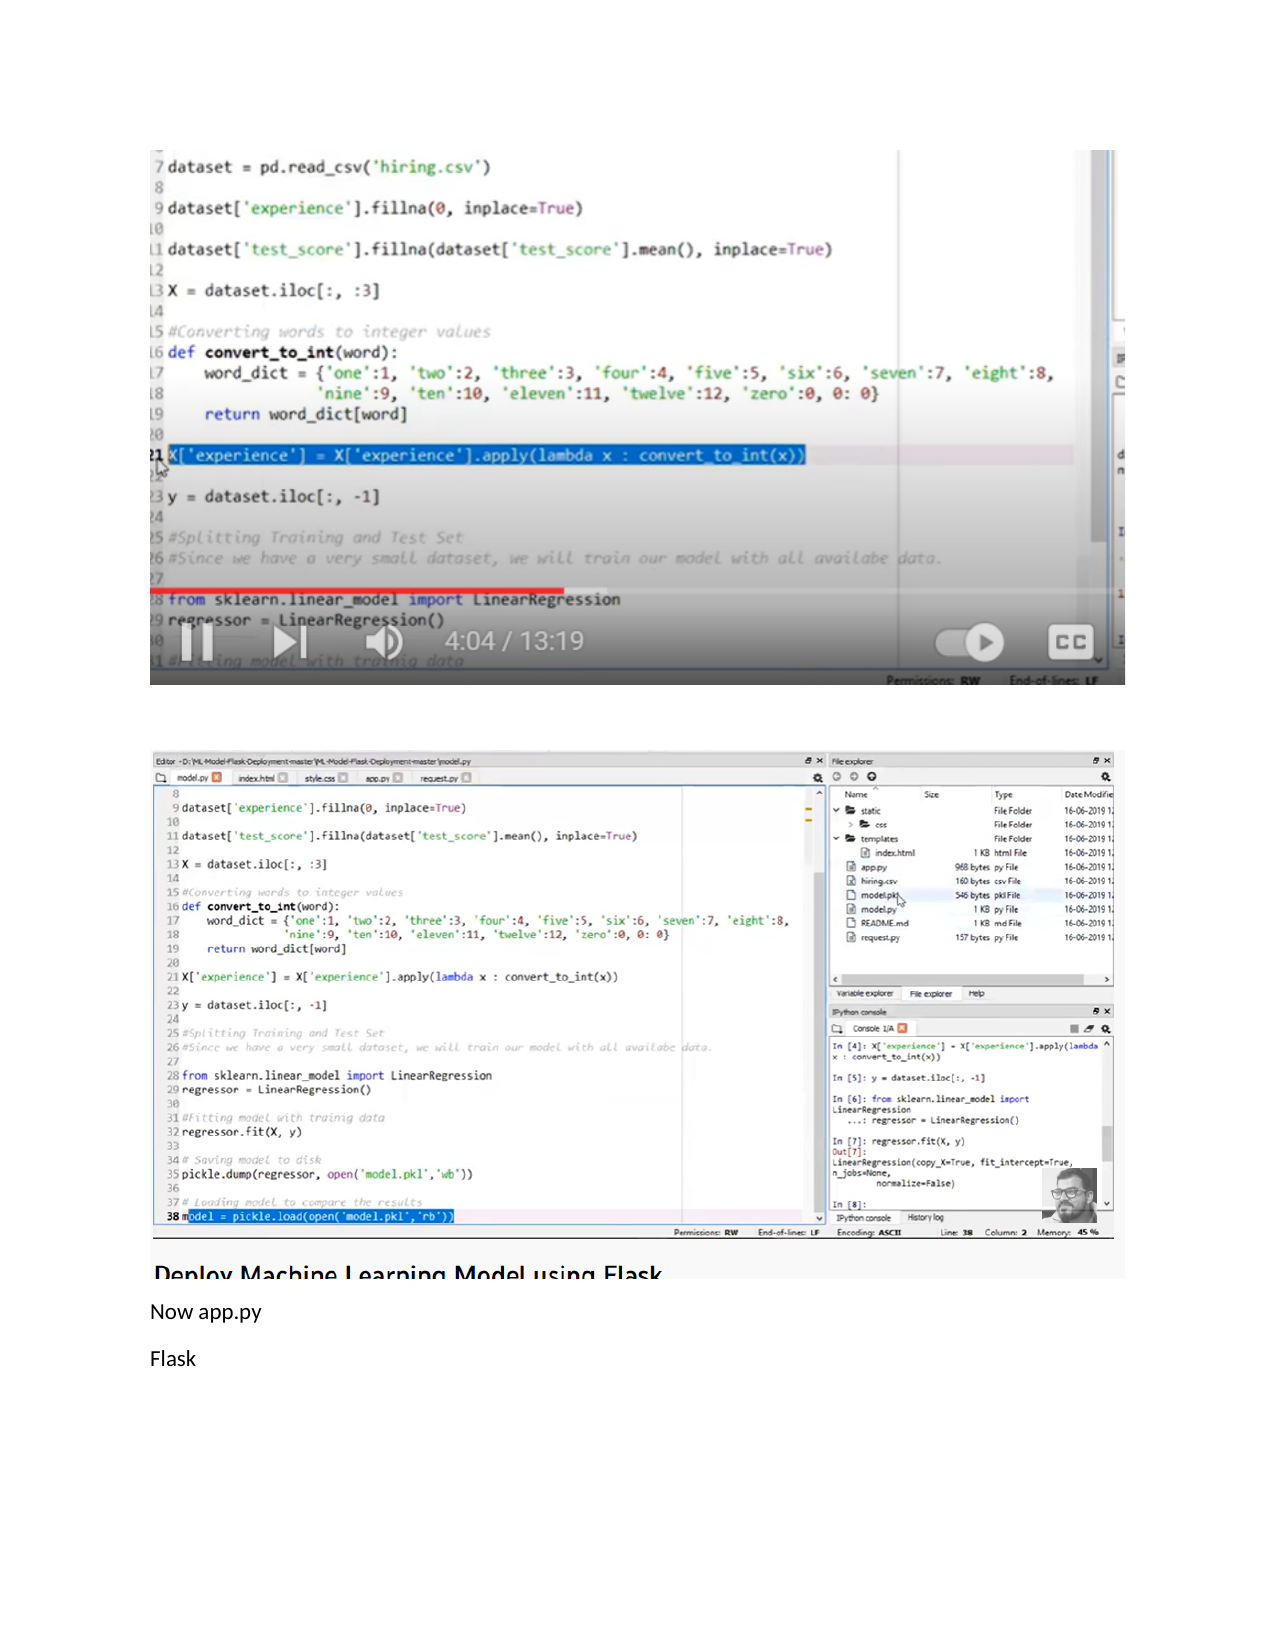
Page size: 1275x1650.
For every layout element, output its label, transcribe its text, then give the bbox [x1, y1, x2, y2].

text Now app.py [150, 1297, 1125, 1326]
picture [150, 150, 1125, 685]
picture [150, 750, 1125, 1279]
text Flask [150, 1344, 1125, 1372]
